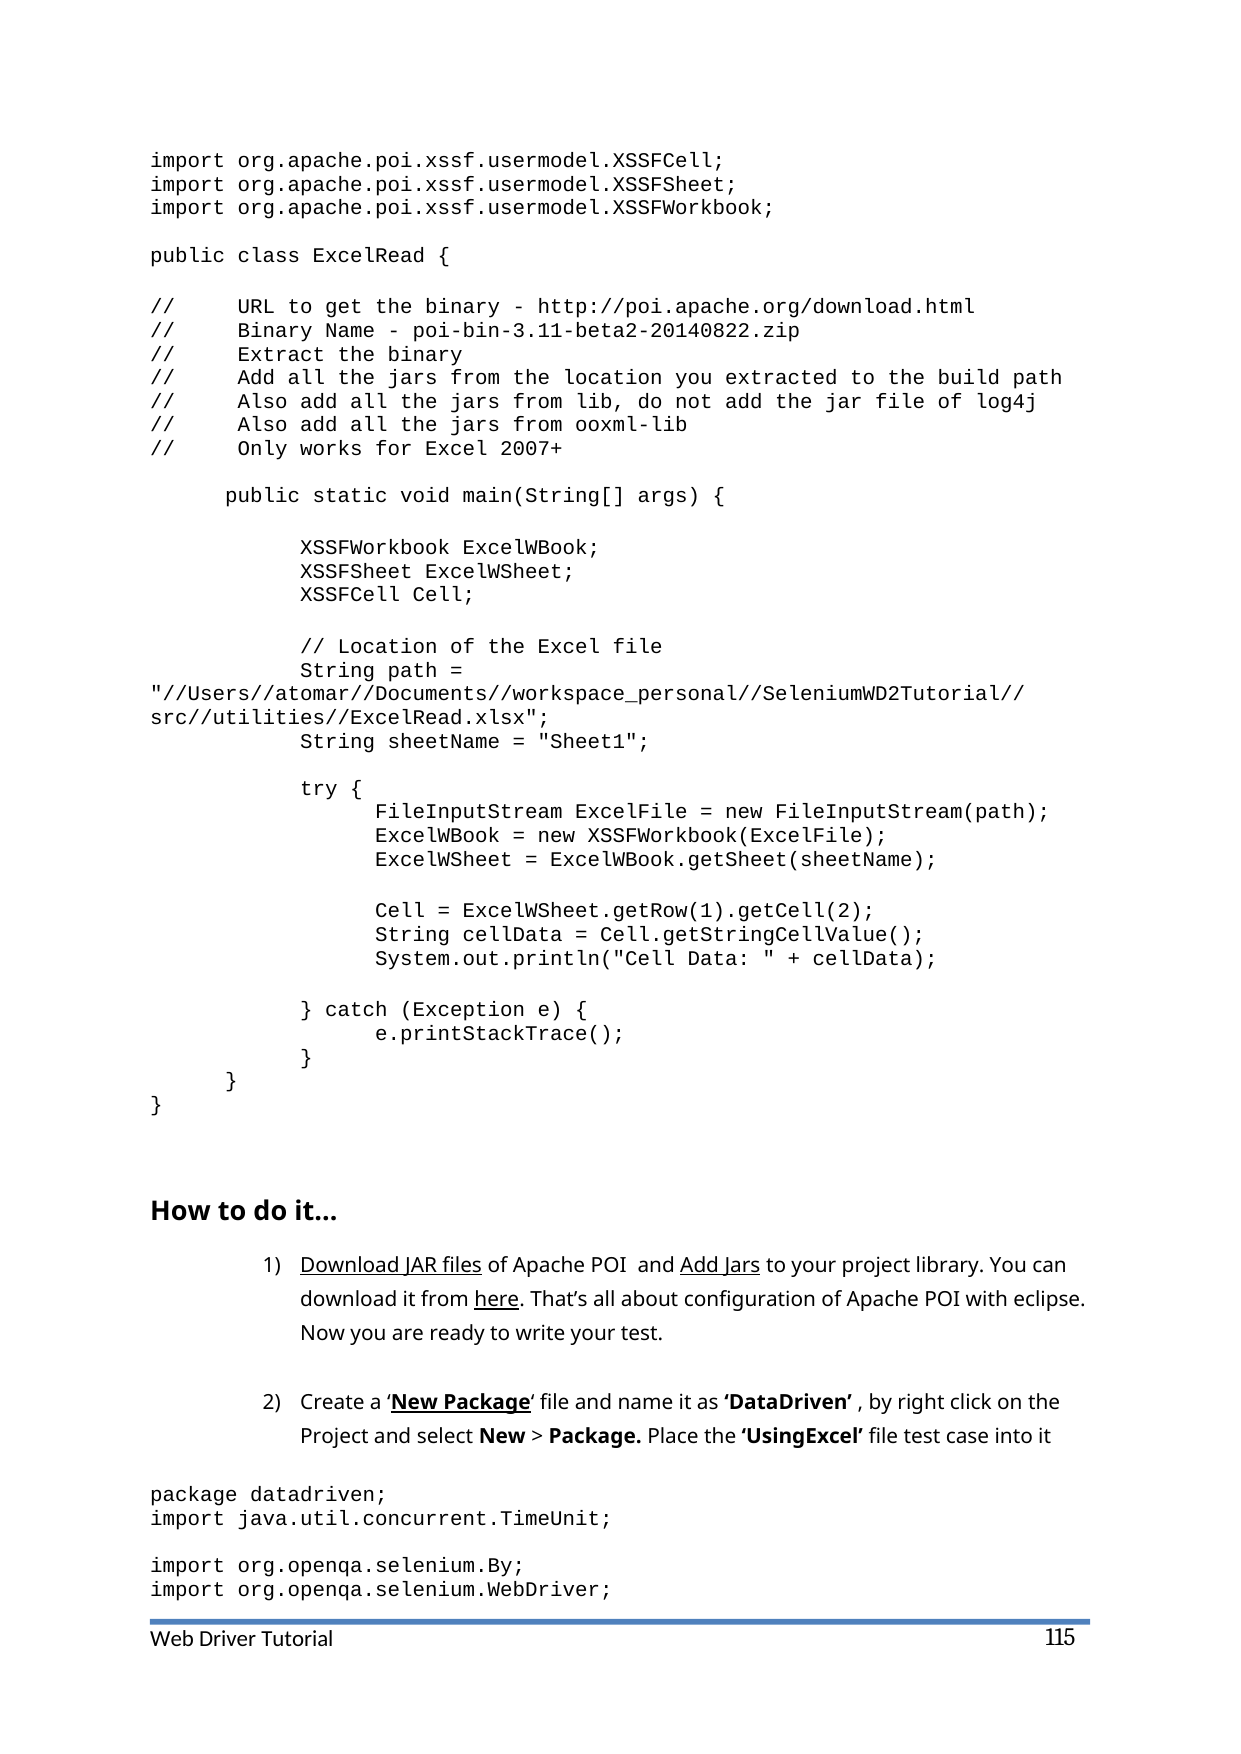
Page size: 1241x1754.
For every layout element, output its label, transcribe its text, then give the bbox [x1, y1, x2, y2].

text String path = "//Users//atomar//Documents//workspace_personal//SeleniumWD2Tutorial//src//utilities//ExcelRead.xlsx"; [150, 660, 1090, 731]
text // Also add all the jars from ooxml-lib [150, 414, 1090, 438]
text package datadriven; [150, 1484, 1090, 1508]
text // Location of the Excel file [150, 636, 1090, 660]
text String cellData = Cell.getStringCellValue(); [150, 924, 1090, 948]
text ExcelWSheet = ExcelWBook.getSheet(sheetName); [150, 849, 1090, 872]
text // Extract the binary [150, 343, 1090, 367]
text FileInputStream ExcelFile = new FileInputStream(path); [150, 802, 1090, 825]
text public class ExcelRead { [150, 244, 1090, 268]
list Download JAR files of Apache POI and Add Jars to your project library. You can download it from here. That’s all about configuration of Apache POI with eclipse. Now you are ready to write your test. [262, 1244, 1090, 1347]
text // URL to get the binary - http://poi.apache.org/download.html [150, 296, 1090, 320]
subtitle How to do it… [150, 1178, 1090, 1228]
text import java.util.concurrent.TimeUnit; [150, 1508, 1090, 1532]
text import org.apache.poi.xssf.usermodel.XSSFWorkbook; [150, 197, 1090, 221]
text System.out.println("Cell Data: " + cellData); [150, 948, 1090, 971]
text } catch (Exception e) { [150, 999, 1090, 1023]
text XSSFCell Cell; [150, 584, 1090, 608]
text // Binary Name - poi-bin-3.11-beta2-20140822.zip [150, 320, 1090, 343]
text import org.openqa.selenium.WebDriver; [150, 1579, 1090, 1603]
text } [150, 1047, 1090, 1070]
text XSSFSheet ExcelWSheet; [150, 561, 1090, 584]
text } [150, 1070, 1090, 1094]
text } [150, 1094, 1090, 1118]
text import org.openqa.selenium.By; [150, 1555, 1090, 1579]
text XSSFWorkbook ExcelWBook; [150, 537, 1090, 561]
text // Only works for Excel 2007+ [150, 438, 1090, 462]
list Create a ‘New Package‘ file and name it as ‘DataDriven’ , by right click on the Project and select New > Package. Place the ‘UsingExcel’ file test case into it [262, 1381, 1090, 1450]
text try { [150, 778, 1090, 802]
text String sheetName = "Sheet1"; [150, 731, 1090, 754]
text ExcelWBook = new XSSFWorkbook(ExcelFile); [150, 825, 1090, 849]
text public static void main(String[] args) { [150, 485, 1090, 509]
text // Also add all the jars from lib, do not add the jar file of log4j [150, 391, 1090, 414]
text import org.apache.poi.xssf.usermodel.XSSFSheet; [150, 174, 1090, 197]
text import org.apache.poi.xssf.usermodel.XSSFCell; [150, 150, 1090, 174]
text Cell = ExcelWSheet.getRow(1).getCell(2); [150, 901, 1090, 924]
text // Add all the jars from the location you extracted to the build path [150, 367, 1090, 391]
text e.printStackTrace(); [150, 1023, 1090, 1047]
